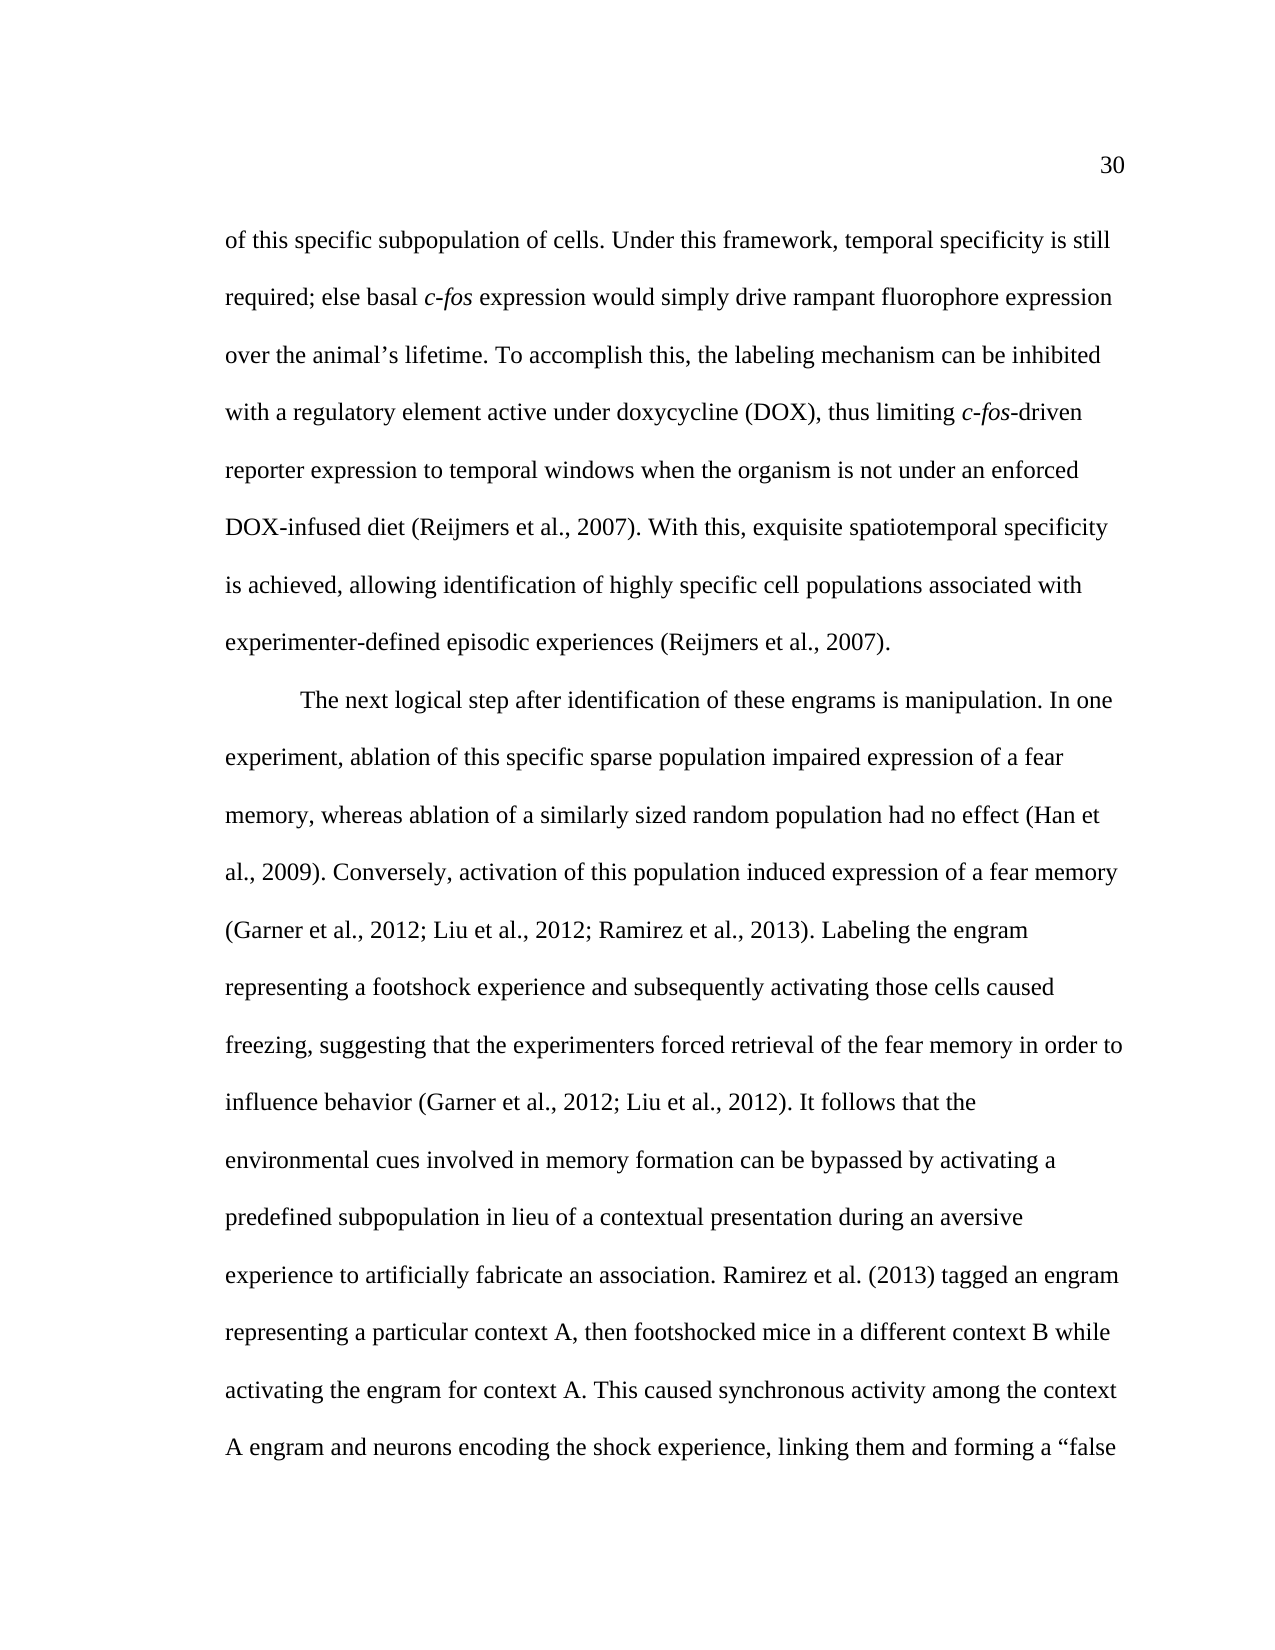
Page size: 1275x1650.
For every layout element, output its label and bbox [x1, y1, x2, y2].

text [225, 225, 1125, 656]
text [225, 685, 1125, 1461]
